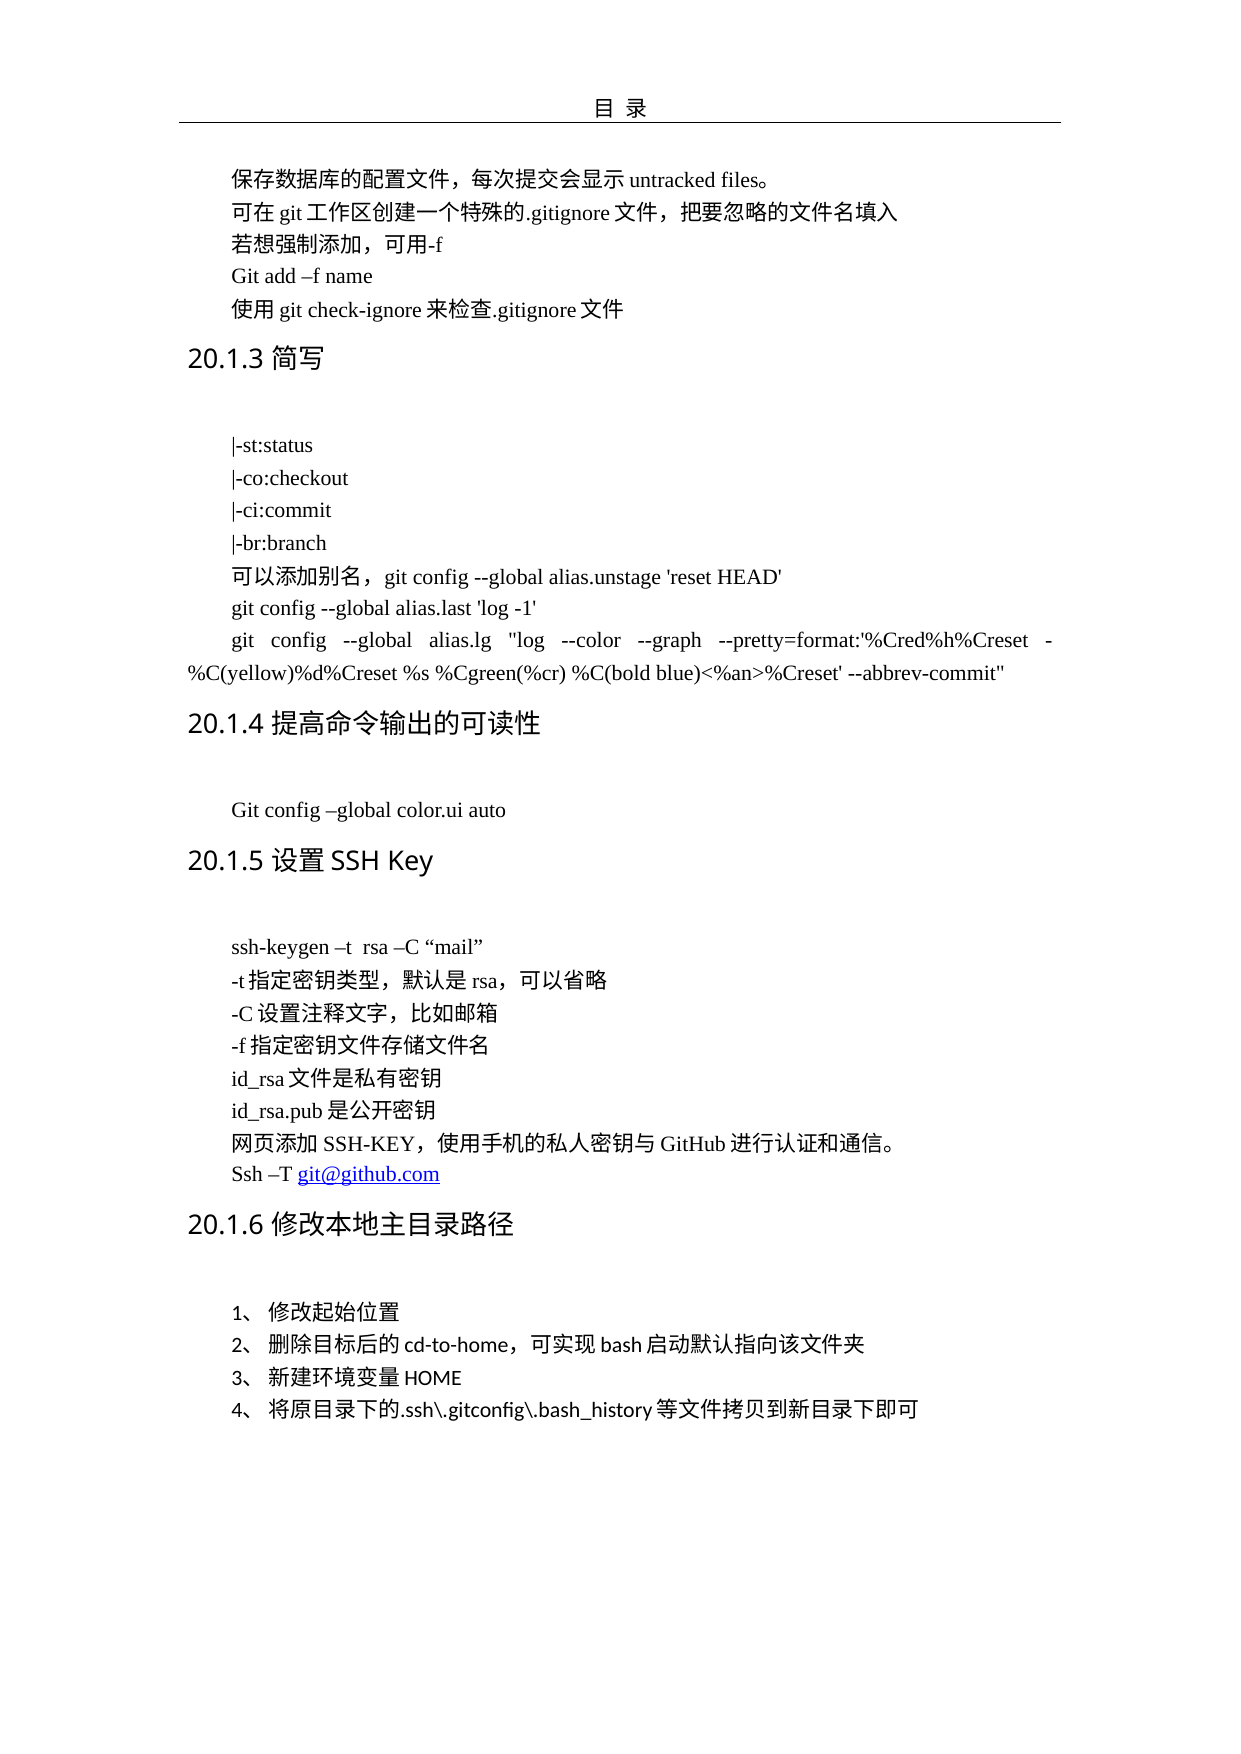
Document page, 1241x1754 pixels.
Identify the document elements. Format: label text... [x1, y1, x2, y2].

text Git add –f name [187, 259, 1053, 292]
subtitle 提高命令输出的可读性 [187, 689, 1053, 754]
text |-br:branch [187, 526, 1053, 559]
text Ssh –T git@github.com [187, 1158, 1053, 1190]
list 将原目录下的.ssh\.gitconfig\.bash_history等文件拷贝到新目录下即可 [231, 1392, 1053, 1424]
text 可在git工作区创建一个特殊的.gitignore文件，把要忽略的文件名填入 [187, 194, 1053, 227]
text ssh-keygen –t rsa –C “mail” [187, 930, 1053, 963]
text id_rsa.pub是公开密钥 [187, 1093, 1053, 1125]
subtitle 设置SSH Key [187, 826, 1053, 891]
subtitle 修改本地主目录路径 [187, 1190, 1053, 1255]
text -f指定密钥文件存储文件名 [187, 1028, 1053, 1060]
text |-co:checkout [187, 461, 1053, 494]
text Git config –global color.ui auto [187, 793, 1053, 826]
list 删除目标后的cd-to-home，可实现bash启动默认指向该文件夹 [231, 1327, 1053, 1359]
text 保存数据库的配置文件，每次提交会显示untracked files。 [187, 162, 1053, 194]
text -t指定密钥类型，默认是rsa，可以省略 [187, 963, 1053, 995]
text 若想强制添加，可用-f [187, 227, 1053, 259]
subtitle 简写 [187, 324, 1053, 389]
text 使用git check-ignore来检查.gitignore文件 [187, 292, 1053, 324]
text |-ci:commit [187, 494, 1053, 526]
text 可以添加别名，git config --global alias.unstage 'reset HEAD' [187, 559, 1053, 591]
list 修改起始位置 [231, 1294, 1053, 1327]
text 网页添加SSH-KEY，使用手机的私人密钥与GitHub进行认证和通信。 [187, 1125, 1053, 1158]
text |-st:status [187, 429, 1053, 461]
text id_rsa文件是私有密钥 [187, 1060, 1053, 1093]
text git config --global alias.last 'log -1' [187, 591, 1053, 624]
text git config --global alias.lg "log --color --graph --pretty=format:'%Cred%h%Creset -%C(yellow)%d%Creset %s %Cgreen(%cr) %C(bold blue)<%an>%Creset' --abbrev-commit" [187, 624, 1053, 689]
text -C设置注释文字，比如邮箱 [187, 995, 1053, 1028]
list 新建环境变量HOME [231, 1359, 1053, 1392]
